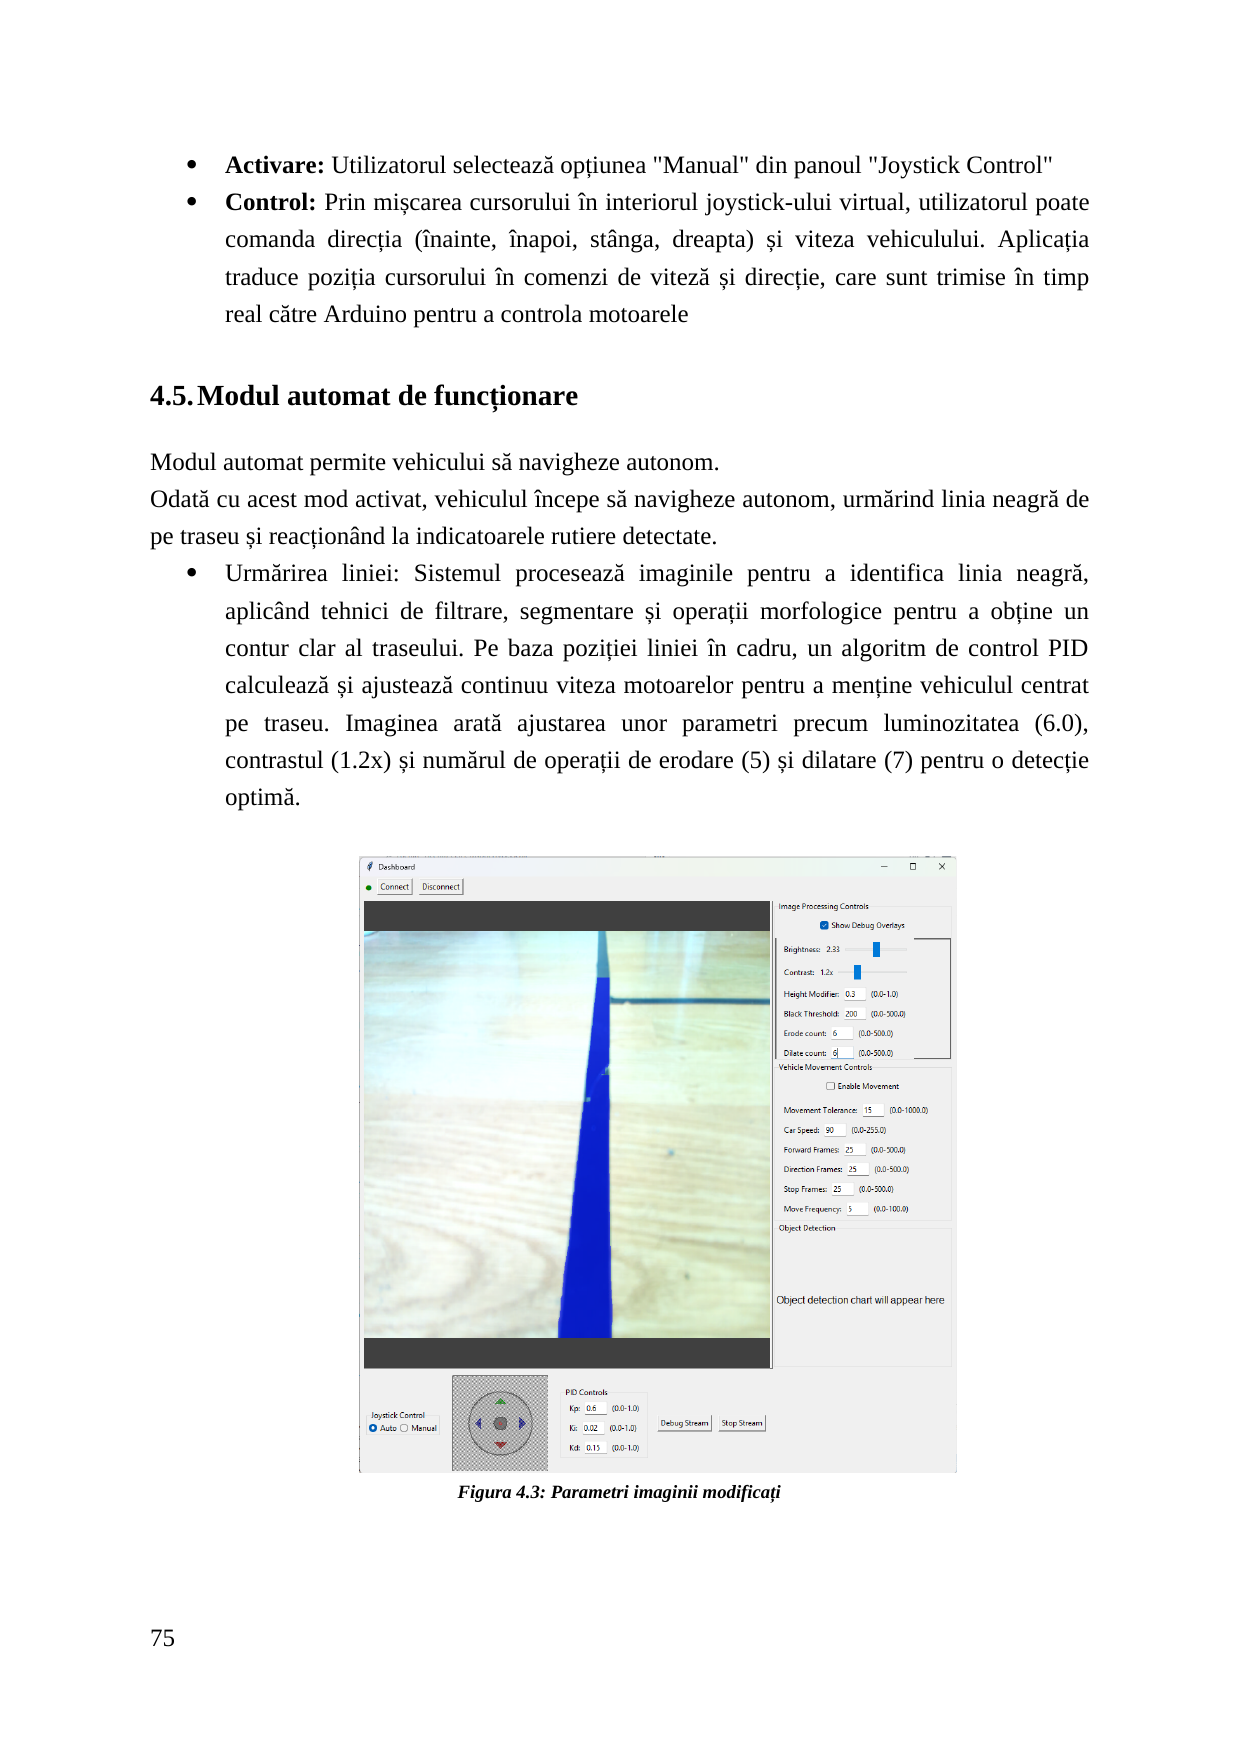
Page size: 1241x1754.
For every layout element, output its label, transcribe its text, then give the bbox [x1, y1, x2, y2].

list Control: Prin mișcarea cursorului în interiorul joystick-ului virtual, utilizatorul poate comanda direcția (înainte, înapoi, stânga, dreapta) și viteza vehiculului. Aplicația traduce poziția cursorului în comenzi de viteză și direcție, care sunt trimise în timp real către Arduino pentru a controla motoarele [187, 187, 1090, 328]
list Odată cu acest mod activat, vehiculul începe să navigheze autonom, urmărind linia neagră de pe traseu și reacționând la indicatoarele rutiere detectate. [150, 484, 1090, 550]
text Figura 4.3: Parametri imaginii modificați [150, 1481, 1090, 1503]
text Modul automat permite vehicului să navigheze autonom. [150, 447, 1090, 475]
subtitle Modul automat de funcționare [150, 378, 1090, 412]
list Activare: Utilizatorul selectează opțiunea "Manual" din panoul "Joystick Control" [187, 150, 1090, 179]
list Urmărirea liniei: Sistemul procesează imaginile pentru a identifica linia neagră, aplicând tehnici de filtrare, segmentare și operații morfologice pentru a obține un contur clar al traseului. Pe baza poziției liniei în cadru, un algoritm de control PID calculează și ajustează continuu viteza motoarelor pentru a menține vehiculul centrat pe traseu. Imaginea arată ajustarea unor parametri precum luminozitatea (6.0), contrastul (1.2x) și numărul de operații de erodare (5) și dilatare (7) pentru o detecție optimă. [187, 558, 1090, 811]
picture [359, 856, 957, 1473]
